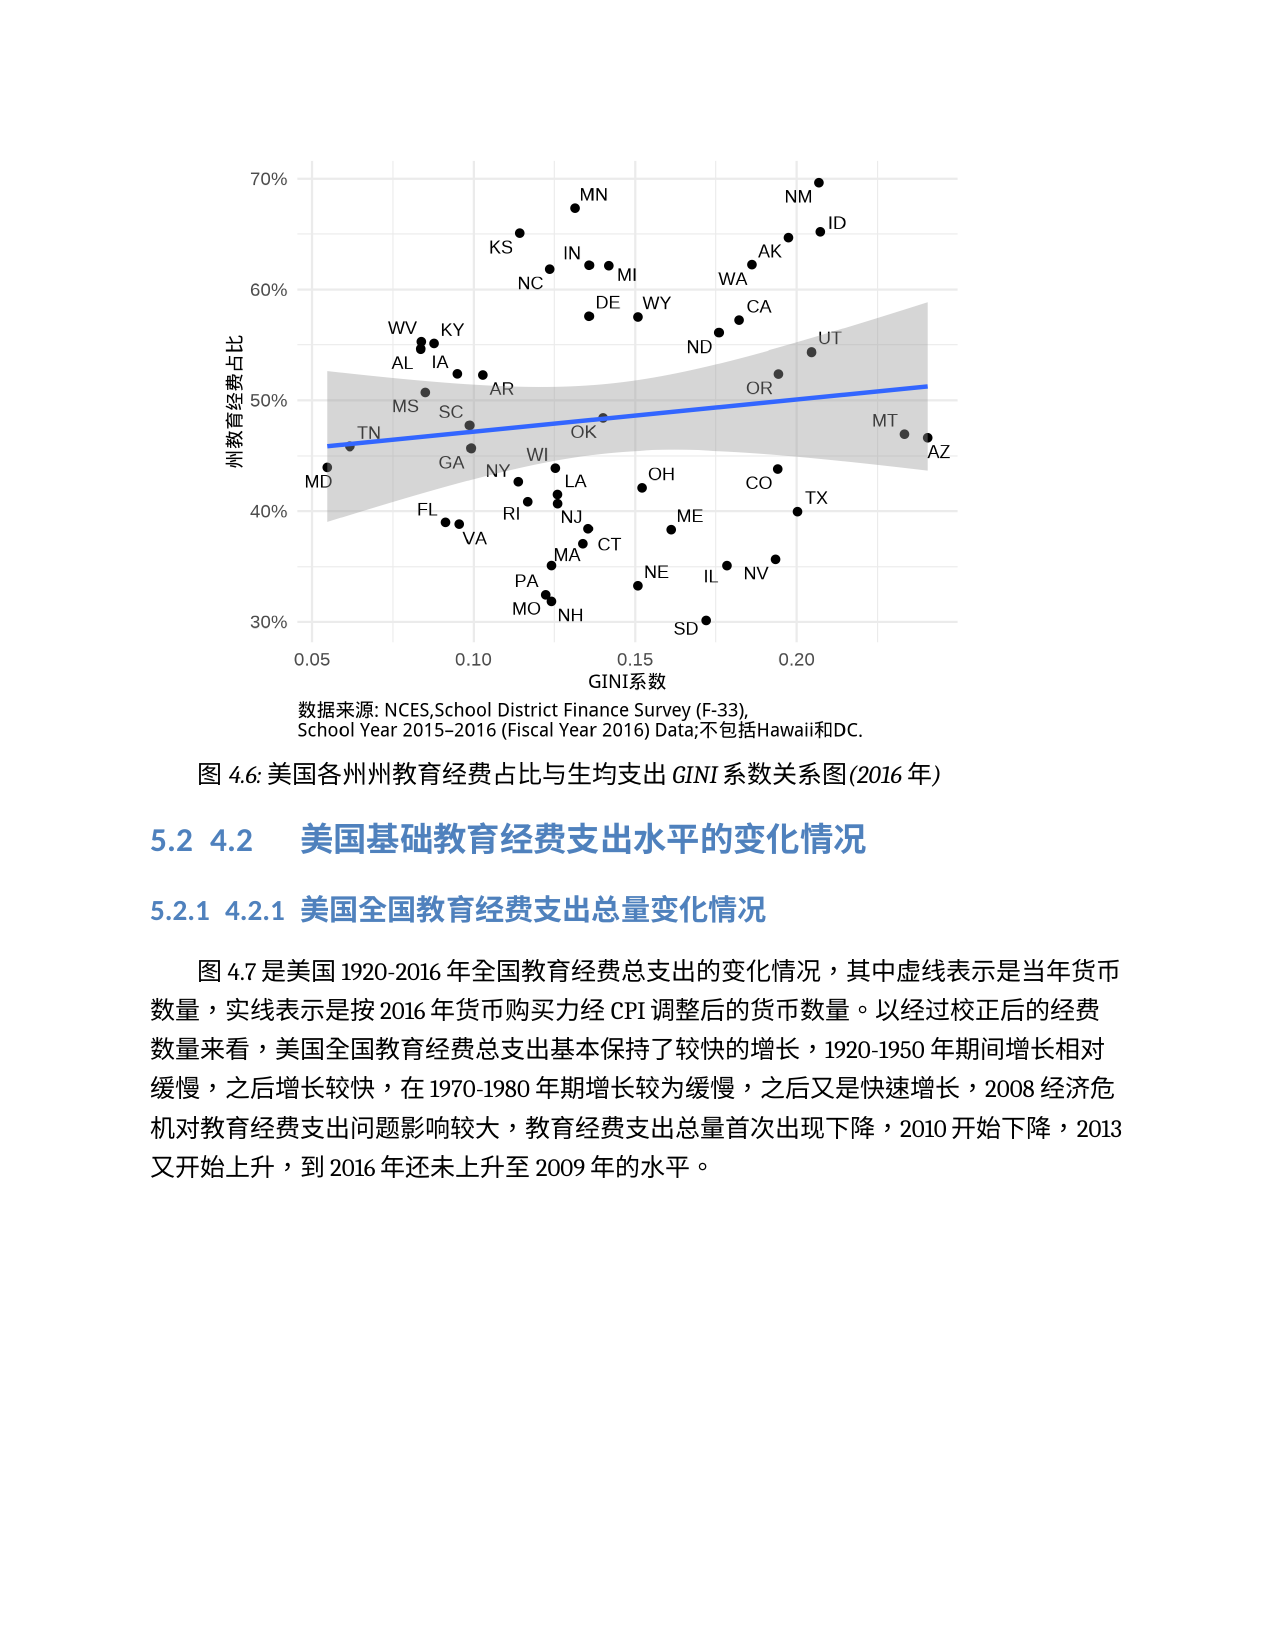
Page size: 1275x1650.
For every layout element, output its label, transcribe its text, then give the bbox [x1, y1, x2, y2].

subtitle 4.2.1 美国全国教育经费支出总量变化情况 [150, 889, 1125, 929]
text 图 4.6: 美国各州州教育经费占比与生均支出GINI系数关系图(2016年) [150, 756, 1125, 790]
picture [216, 150, 969, 752]
text 图4.7是美国1920-2016年全国教育经费总支出的变化情况，其中虚线表示是当年货币数量，实线表示是按2016年货币购买力经CPI调整后的货币数量。以经过校正后的经费数量来看，美国全国教育经费总支出基本保持了较快的增长，1920-1950年期间增长相对缓慢，之后增长较快，在1970-1980年期增长较为缓慢，之后又是快速增长，2008经济危机对教育经费支出问题影响较大，教育经费支出总量首次出现下降，2010开始下降，2013又开始上升，到2016年还未上升至2009年的水平。 [150, 954, 1125, 1183]
subtitle 4.2 美国基础教育经费支出水平的变化情况 [150, 816, 1125, 862]
